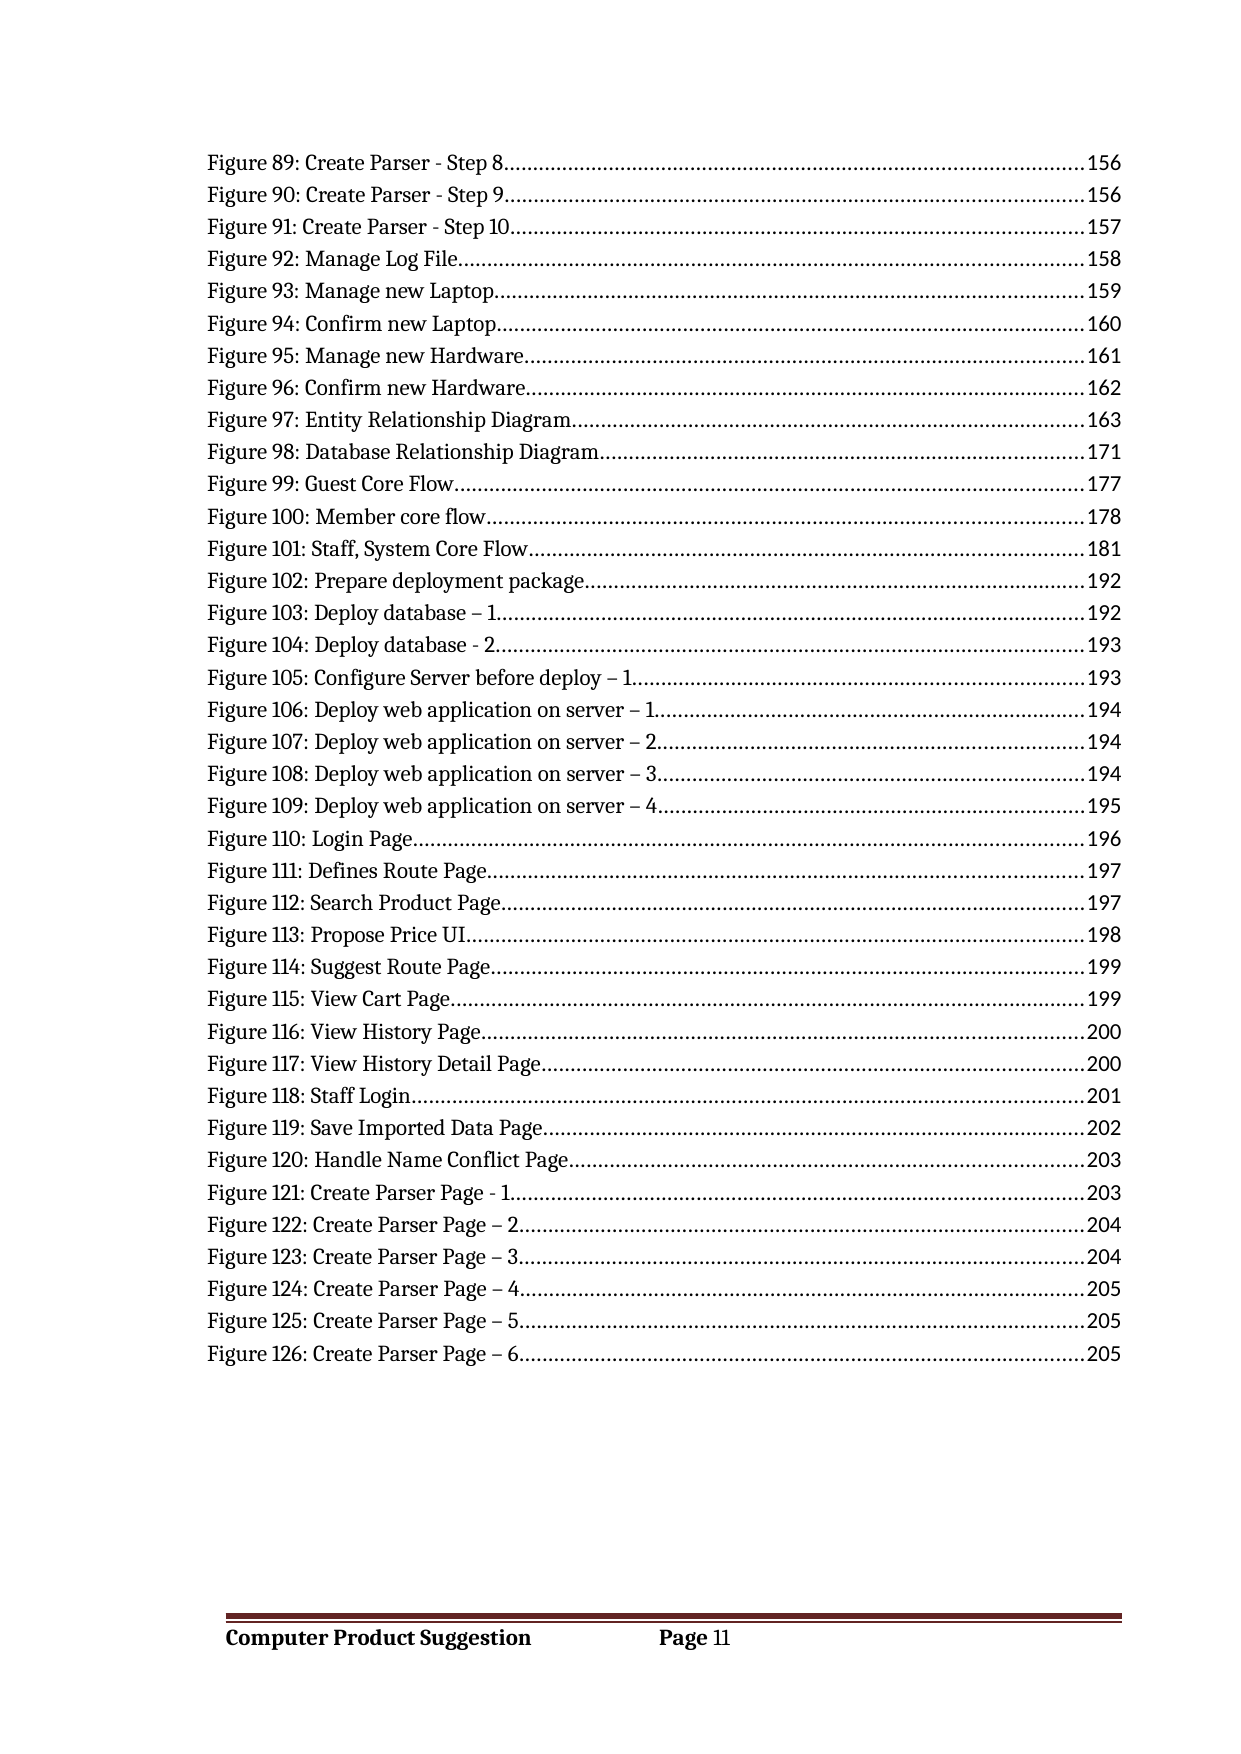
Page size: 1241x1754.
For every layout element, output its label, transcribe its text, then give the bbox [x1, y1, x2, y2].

text Figure 102: Prepare deployment package 192 [207, 566, 1122, 594]
text Figure 89: Create Parser - Step 8 156 [207, 148, 1122, 176]
text Figure 125: Create Parser Page – 5 205 [207, 1306, 1122, 1334]
text Figure 116: View History Page 200 [207, 1017, 1122, 1045]
text Figure 90: Create Parser - Step 9 156 [207, 180, 1122, 208]
text Figure 109: Deploy web application on server – 4 195 [207, 791, 1122, 819]
text Figure 101: Staff, System Core Flow 181 [207, 534, 1122, 562]
text Figure 107: Deploy web application on server – 2 194 [207, 727, 1122, 755]
text Figure 113: Propose Price UI 198 [207, 920, 1122, 948]
text Figure 96: Confirm new Hardware 162 [207, 373, 1122, 401]
text Figure 98: Database Relationship Diagram 171 [207, 437, 1122, 465]
text Figure 106: Deploy web application on server – 1 194 [207, 695, 1122, 723]
text Figure 93: Manage new Laptop 159 [207, 276, 1122, 304]
text Figure 118: Staff Login 201 [207, 1081, 1122, 1109]
text Figure 117: View History Detail Page 200 [207, 1049, 1122, 1077]
text Figure 92: Manage Log File 158 [207, 244, 1122, 272]
text Figure 105: Configure Server before deploy – 1 193 [207, 663, 1122, 691]
text Figure 123: Create Parser Page – 3 204 [207, 1242, 1122, 1270]
text Figure 99: Guest Core Flow 177 [207, 469, 1122, 498]
text Figure 121: Create Parser Page - 1 203 [207, 1178, 1122, 1206]
text Figure 91: Create Parser - Step 10 157 [207, 212, 1122, 240]
text Figure 124: Create Parser Page – 4 205 [207, 1274, 1122, 1302]
text Figure 114: Suggest Route Page 199 [207, 952, 1122, 980]
text Figure 97: Entity Relationship Diagram 163 [207, 405, 1122, 433]
text Figure 115: View Cart Page 199 [207, 984, 1122, 1013]
text Figure 108: Deploy web application on server – 3 194 [207, 759, 1122, 787]
text Figure 119: Save Imported Data Page 202 [207, 1113, 1122, 1141]
text Figure 94: Confirm new Laptop 160 [207, 309, 1122, 337]
text Figure 95: Manage new Hardware 161 [207, 341, 1122, 369]
text Figure 111: Defines Route Page 197 [207, 856, 1122, 884]
text Figure 126: Create Parser Page – 6 205 [207, 1339, 1122, 1367]
text Figure 122: Create Parser Page – 2 204 [207, 1210, 1122, 1238]
text Figure 120: Handle Name Conflict Page 203 [207, 1146, 1122, 1173]
text Figure 103: Deploy database – 1 192 [207, 598, 1122, 626]
text Figure 104: Deploy database - 2 193 [207, 631, 1122, 658]
text Figure 100: Member core flow 178 [207, 502, 1122, 530]
text Figure 110: Login Page 196 [207, 824, 1122, 852]
text Figure 112: Search Product Page 197 [207, 888, 1122, 916]
